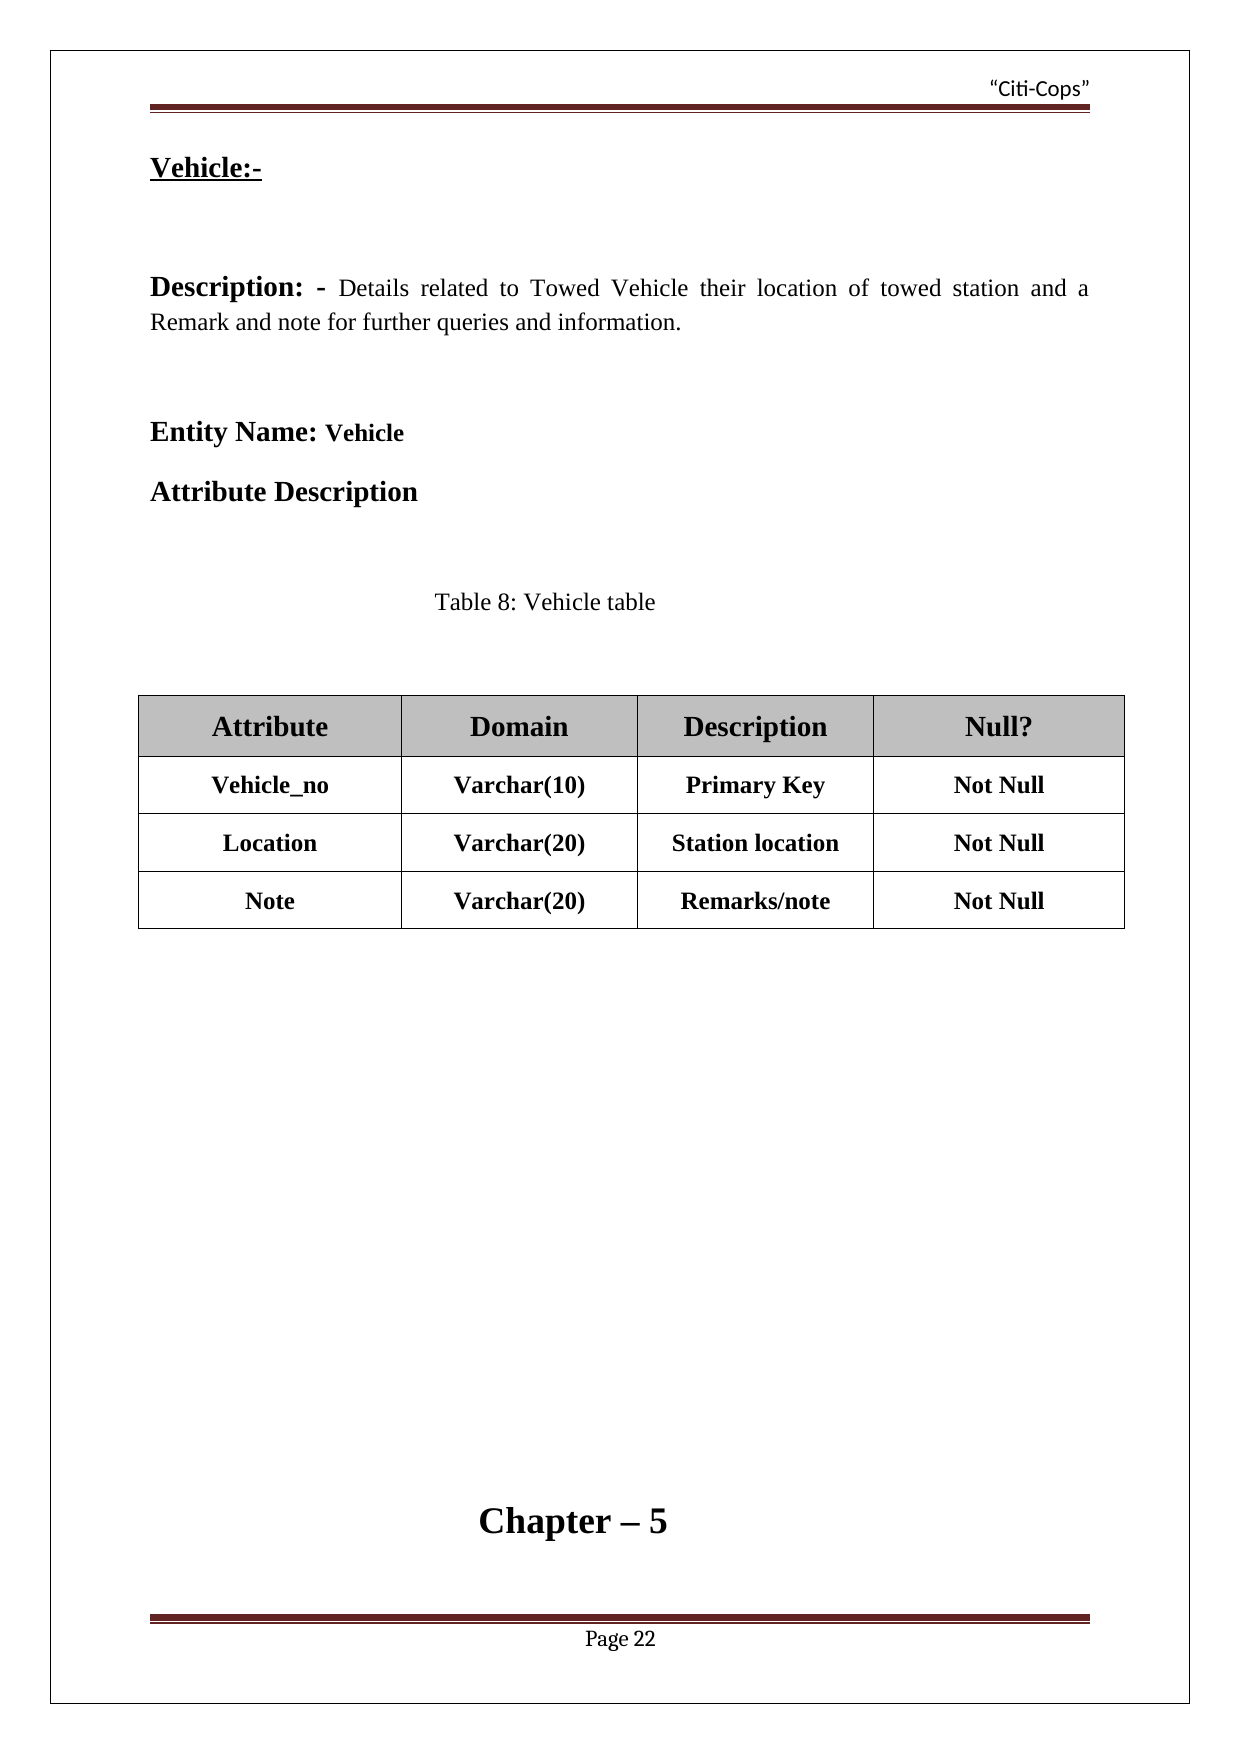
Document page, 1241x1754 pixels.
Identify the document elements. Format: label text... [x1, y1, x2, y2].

table_header Attribute [139, 696, 401, 756]
table_cell Remarks/note [638, 872, 873, 928]
table_header Description [638, 696, 873, 756]
table_header Domain [402, 696, 637, 756]
table_cell Note [139, 872, 401, 928]
table_cell Station location [638, 814, 873, 871]
table_cell Not Null [874, 872, 1124, 928]
text Attribute Description [150, 474, 1090, 507]
text Table 8: Vehicle table [150, 587, 1090, 616]
table_cell Not Null [874, 814, 1124, 871]
table_cell Varchar(20) [402, 872, 637, 928]
table_cell Varchar(10) [402, 757, 637, 813]
text Chapter – 5 [375, 1498, 1090, 1541]
text Description: - Details related to Towed Vehicle their location of towed station and a Remark and note for further queries and information. [150, 269, 1090, 335]
table_cell Vehicle_no [139, 757, 401, 813]
table_cell Location [139, 814, 401, 871]
table_header Null? [874, 696, 1124, 756]
text Entity Name: Vehicle [150, 414, 1090, 448]
table_cell Not Null [874, 757, 1124, 813]
table_cell Primary Key [638, 757, 873, 813]
text Vehicle:- [150, 150, 1090, 183]
table_cell Varchar(20) [402, 814, 637, 871]
